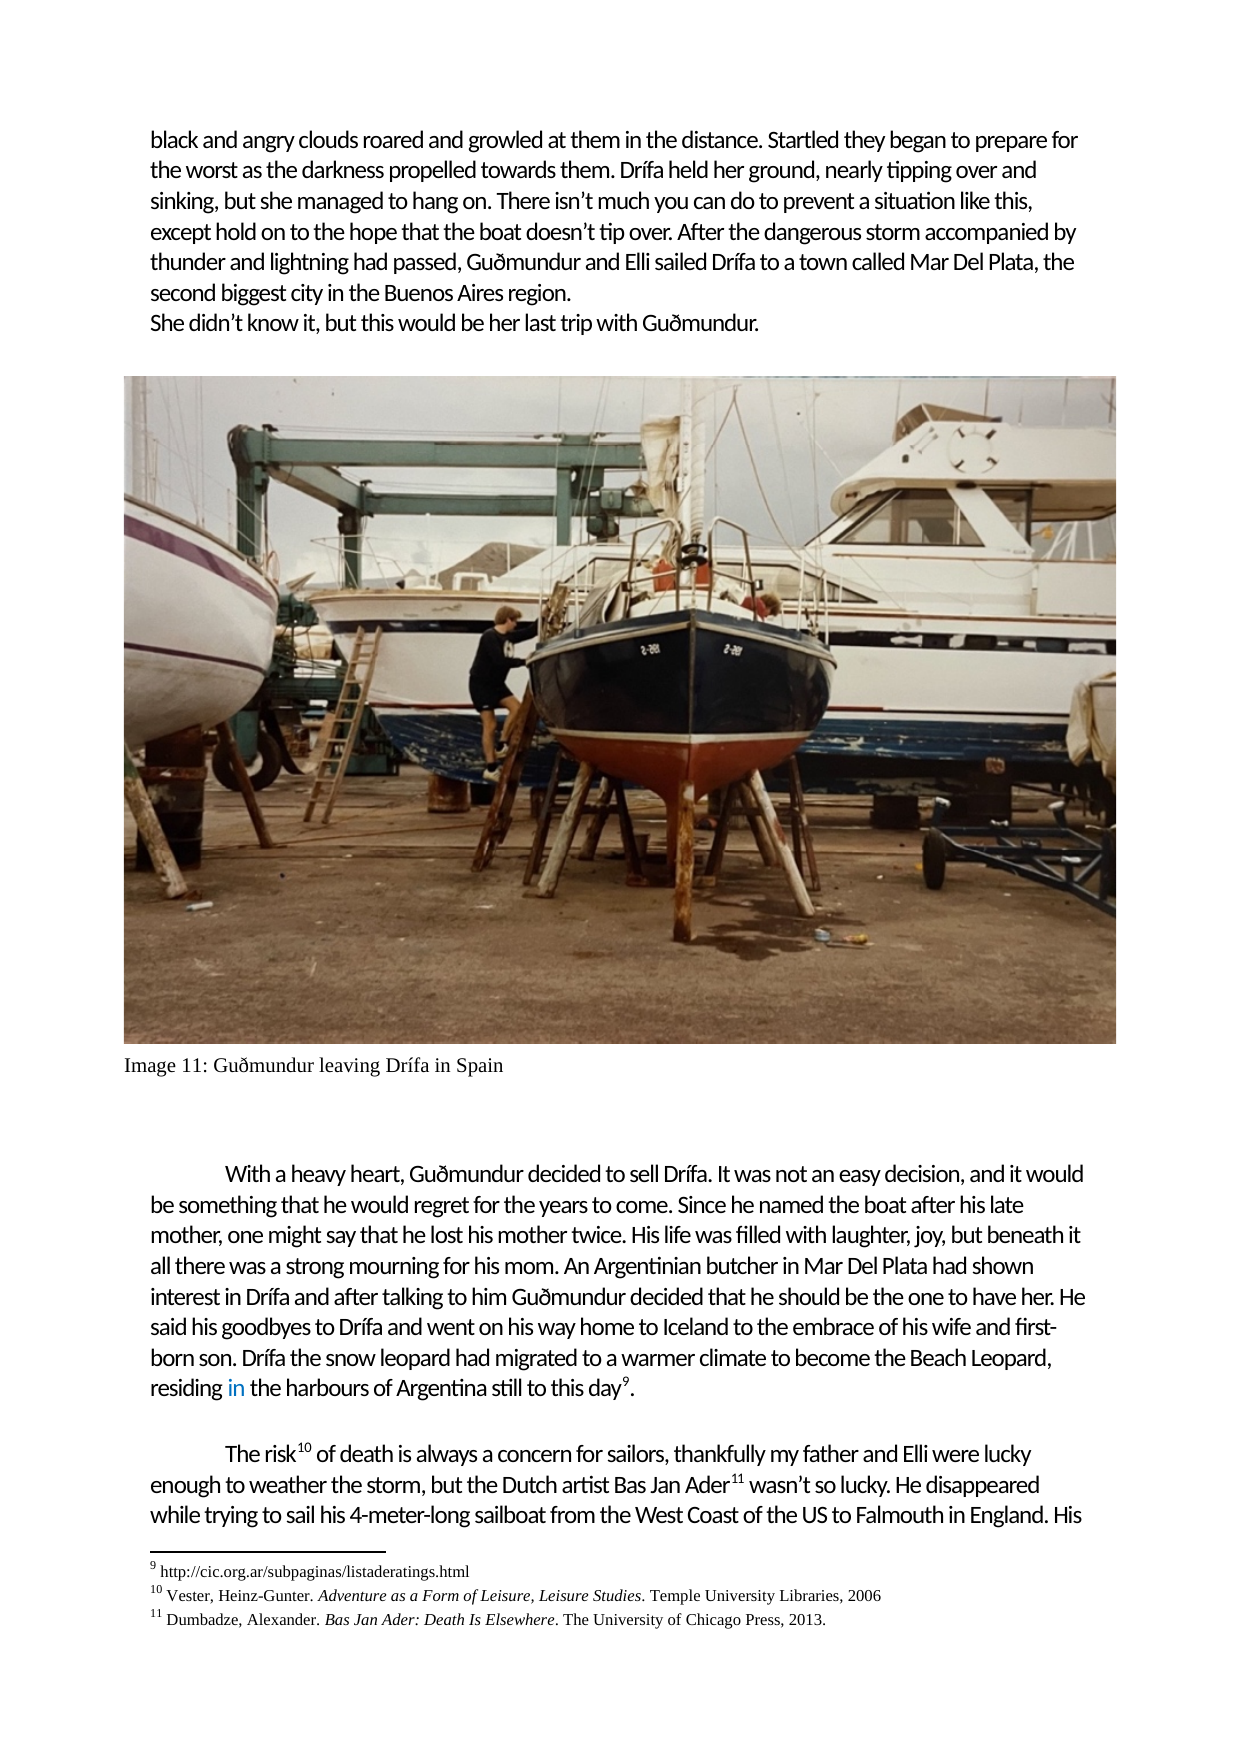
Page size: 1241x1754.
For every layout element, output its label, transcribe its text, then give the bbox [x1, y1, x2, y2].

text She didn’t know it, but this would be her last trip with Guðmundur. [150, 307, 1090, 338]
text With a heavy heart, Guðmundur decided to sell Drífa. It was not an easy decision, and it would be something that he would regret for the years to come. Since he named the boat after his late mother, one might say that he lost his mother twice. His life was filled with laughter, joy, but beneath it all there was a strong mourning for his mom. An Argentinian butcher in Mar Del Plata had shown interest in Drífa and after talking to him Guðmundur decided that he should be the one to have her. He said his goodbyes to Drífa and went on his way home to Iceland to the embrace of his wife and first-born son. Drífa the snow leopard had migrated to a warmer climate to become the Beach Leopard, residing in the harbours of Argentina still to this day. [150, 1158, 1090, 1403]
picture [123, 376, 1117, 1044]
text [150, 124, 1090, 307]
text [150, 1438, 1090, 1530]
